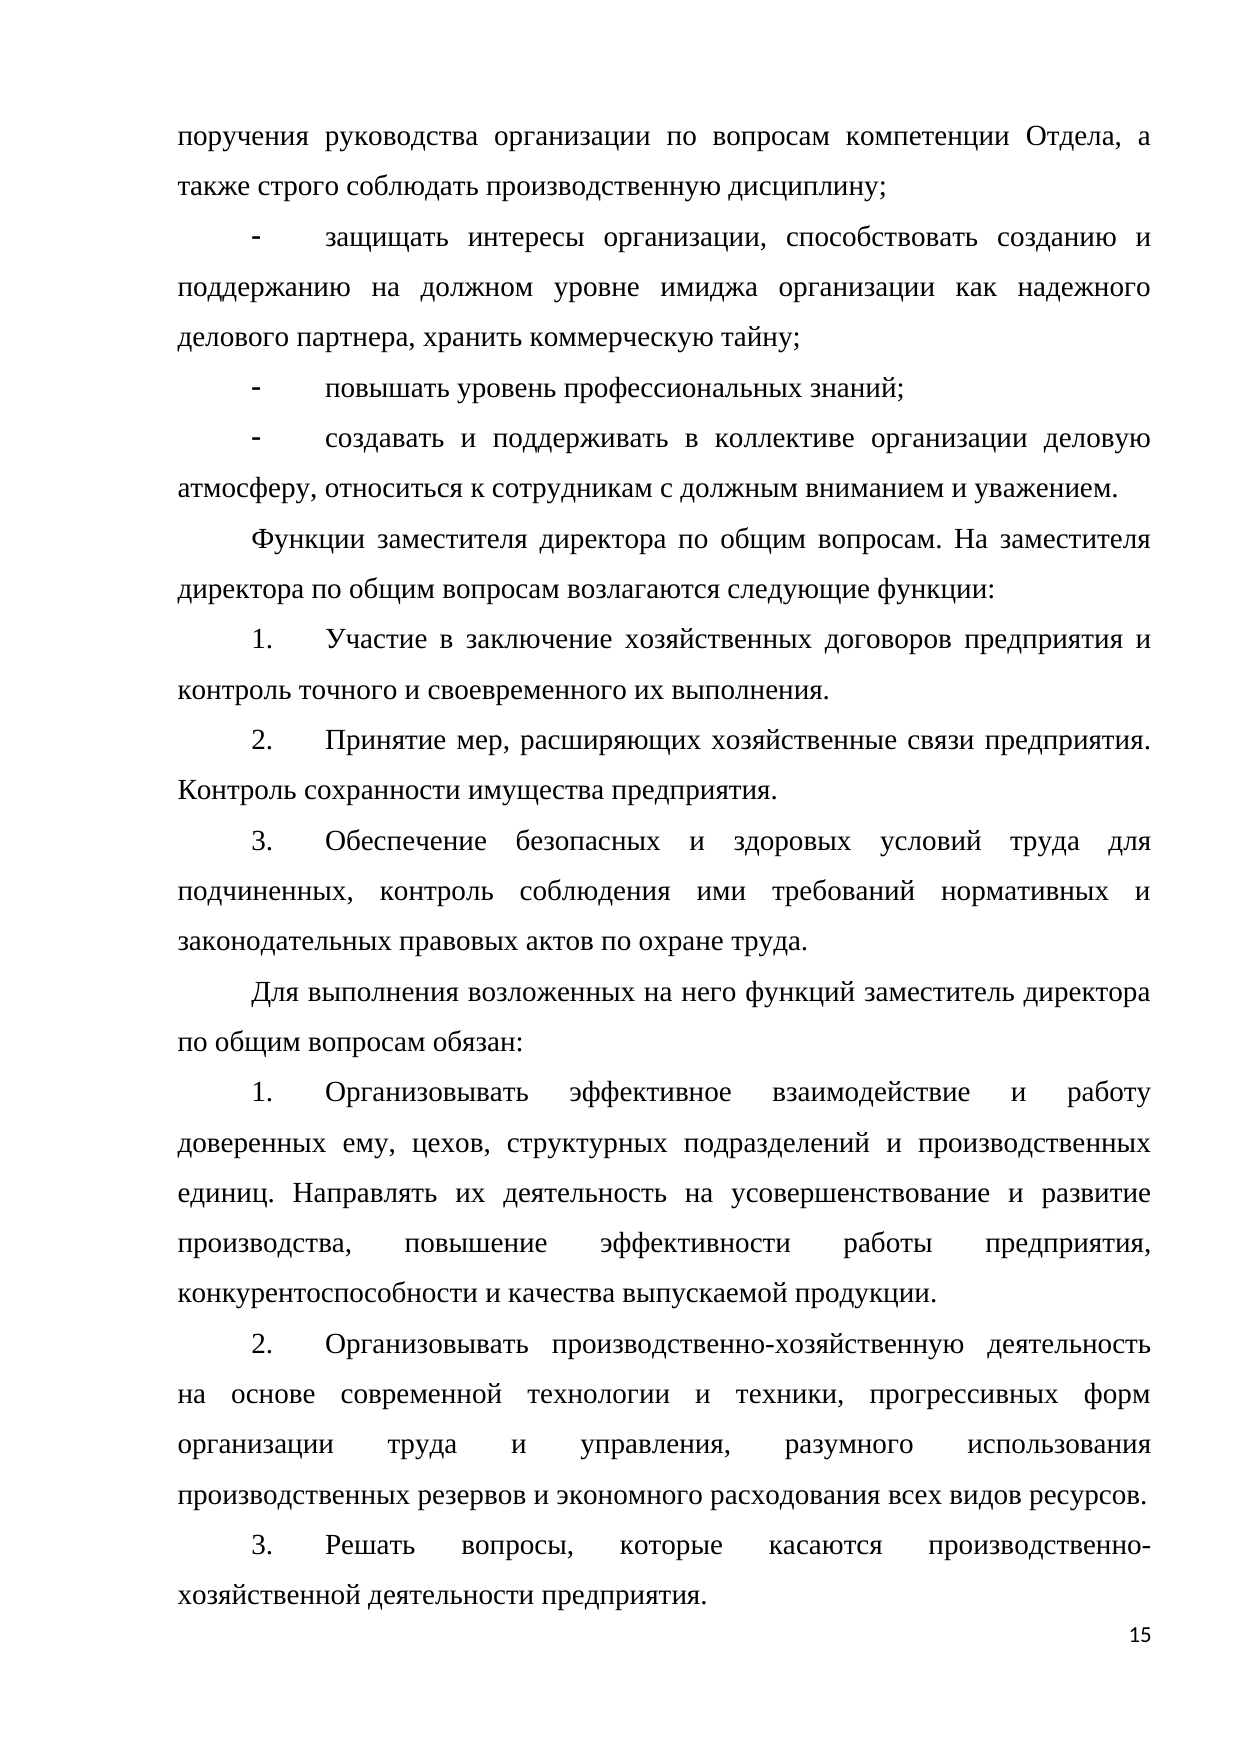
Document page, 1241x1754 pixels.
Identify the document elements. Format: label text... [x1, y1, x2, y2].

list Принятие мер, расширяющих хозяйственные связи предприятия. Контроль сохранности имущества предприятия. [177, 722, 1152, 806]
list Решать вопросы, которые касаются производственно-хозяйственной деятельности предприятия. [177, 1527, 1152, 1611]
text Функции заместителя директора по общим вопросам. На заместителя директора по общим вопросам возлагаются следующие функции: [177, 521, 1152, 605]
list повышать уровень профессиональных знаний; [177, 370, 1152, 403]
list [177, 118, 1152, 202]
list Обеспечение безопасных и здоровых условий труда для подчиненных, контроль соблюдения ими требований нормативных и законодательных правовых актов по охране труда. [177, 823, 1152, 957]
list защищать интересы организации, способствовать созданию и поддержанию на должном уровне имиджа организации как надежного делового партнера, хранить коммерческую тайну; [177, 219, 1152, 353]
list Организовывать производственно-хозяйственную деятельность на основе современной технологии и техники, прогрессивных форм организации труда и управления, разумного использования производственных резервов и экономного расходования всех видов ресурсов. [177, 1326, 1152, 1510]
text Для выполнения возложенных на него функций заместитель директора по общим вопросам обязан: [177, 974, 1152, 1058]
list Организовывать эффективное взаимодействие и работу доверенных ему, цехов, структурных подразделений и производственных единиц. Направлять их деятельность на усовершенствование и развитие производства, повышение эффективности работы предприятия, конкурентоспособности и качества выпускаемой продукции. [177, 1074, 1152, 1309]
list создавать и поддерживать в коллективе организации деловую атмосферу, относиться к сотрудникам с должным вниманием и уважением. [177, 420, 1152, 504]
list Участие в заключение хозяйственных договоров предприятия и контроль точного и своевременного их выполнения. [177, 622, 1152, 705]
